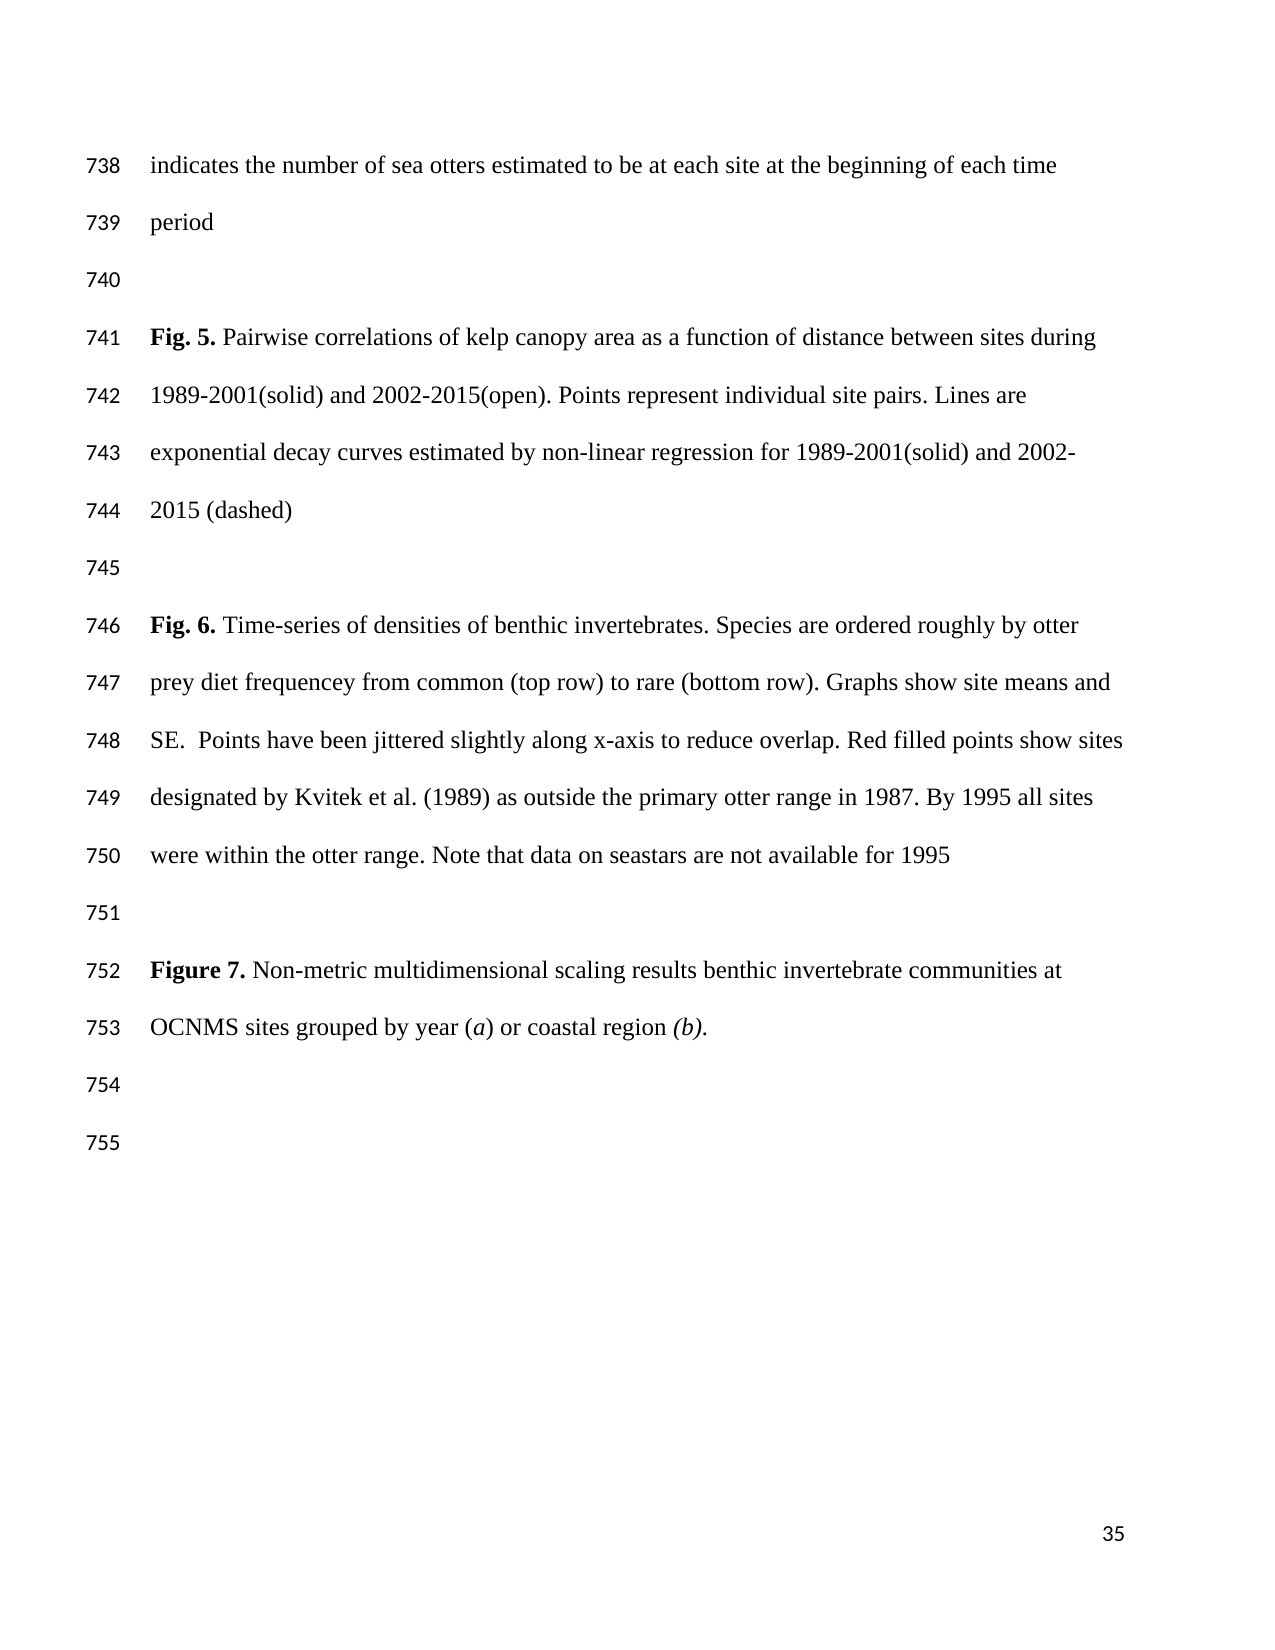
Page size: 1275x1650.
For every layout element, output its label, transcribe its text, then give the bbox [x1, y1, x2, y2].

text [150, 150, 1125, 236]
text Fig. 6. Time-series of densities of benthic invertebrates. Species are ordered roughly by otter prey diet frequencey from common (top row) to rare (bottom row). Graphs show site means and SE. Points have been jittered slightly along x-axis to reduce overlap. Red filled points show sites designated by Kvitek et al. (1989) as outside the primary otter range in 1987. By 1995 all sites were within the otter range. Note that data on seastars are not available for 1995 [150, 610, 1125, 869]
text Fig. 5. Pairwise correlations of kelp canopy area as a function of distance between sites during 1989-2001(solid) and 2002-2015(open). Points represent individual site pairs. Lines are exponential decay curves estimated by non-linear regression for 1989-2001(solid) and 2002-2015 (dashed) [150, 322, 1125, 524]
text Figure 7. Non-metric multidimensional scaling results benthic invertebrate communities at OCNMS sites grouped by year (a) or coastal region (b). [150, 955, 1125, 1041]
